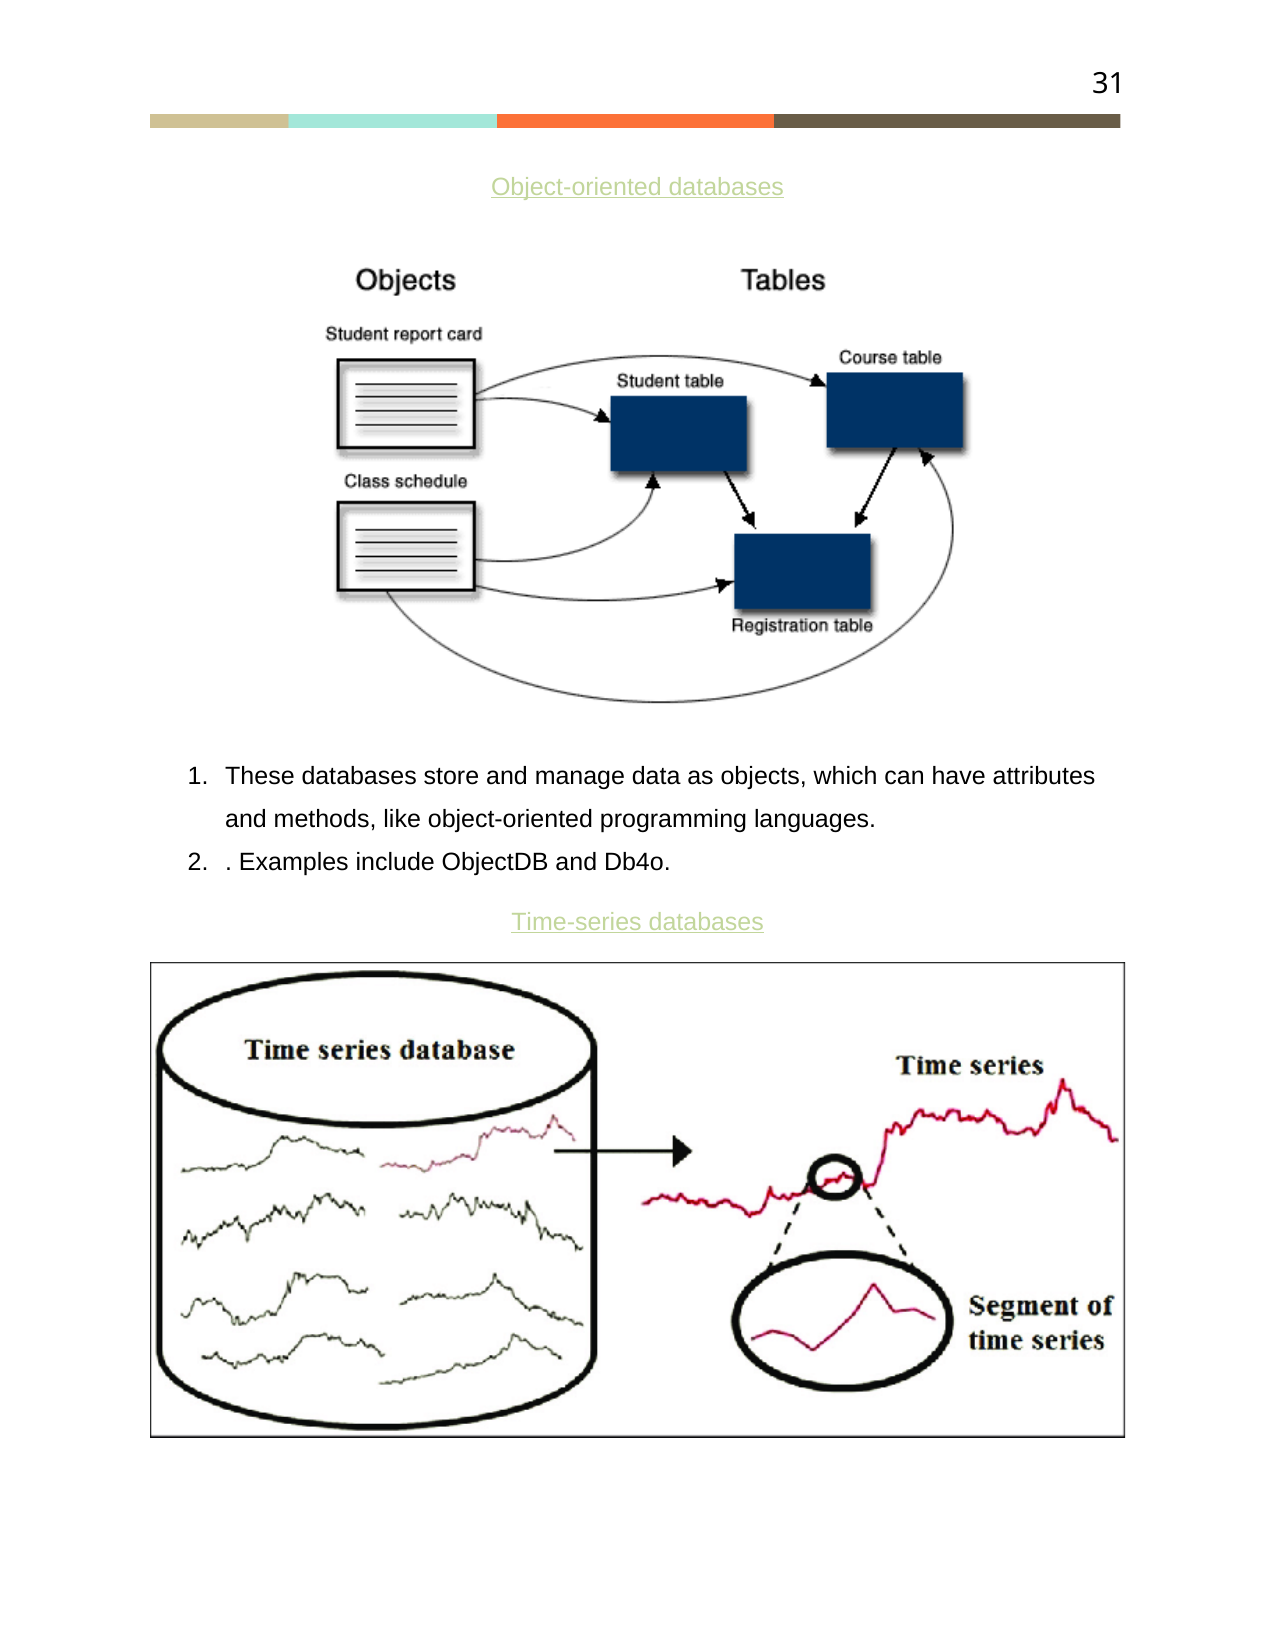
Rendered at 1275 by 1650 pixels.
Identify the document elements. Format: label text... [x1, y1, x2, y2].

picture [293, 227, 982, 733]
picture [150, 114, 1121, 128]
list . Examples include ObjectDB and Db4o. [187, 847, 1125, 876]
subtitle Object-oriented databases [150, 172, 1125, 201]
subtitle Time-series databases [150, 907, 1125, 936]
picture [150, 962, 1125, 1438]
list These databases store and manage data as objects, which can have attributes and methods, like object-oriented programming languages. [187, 761, 1125, 833]
